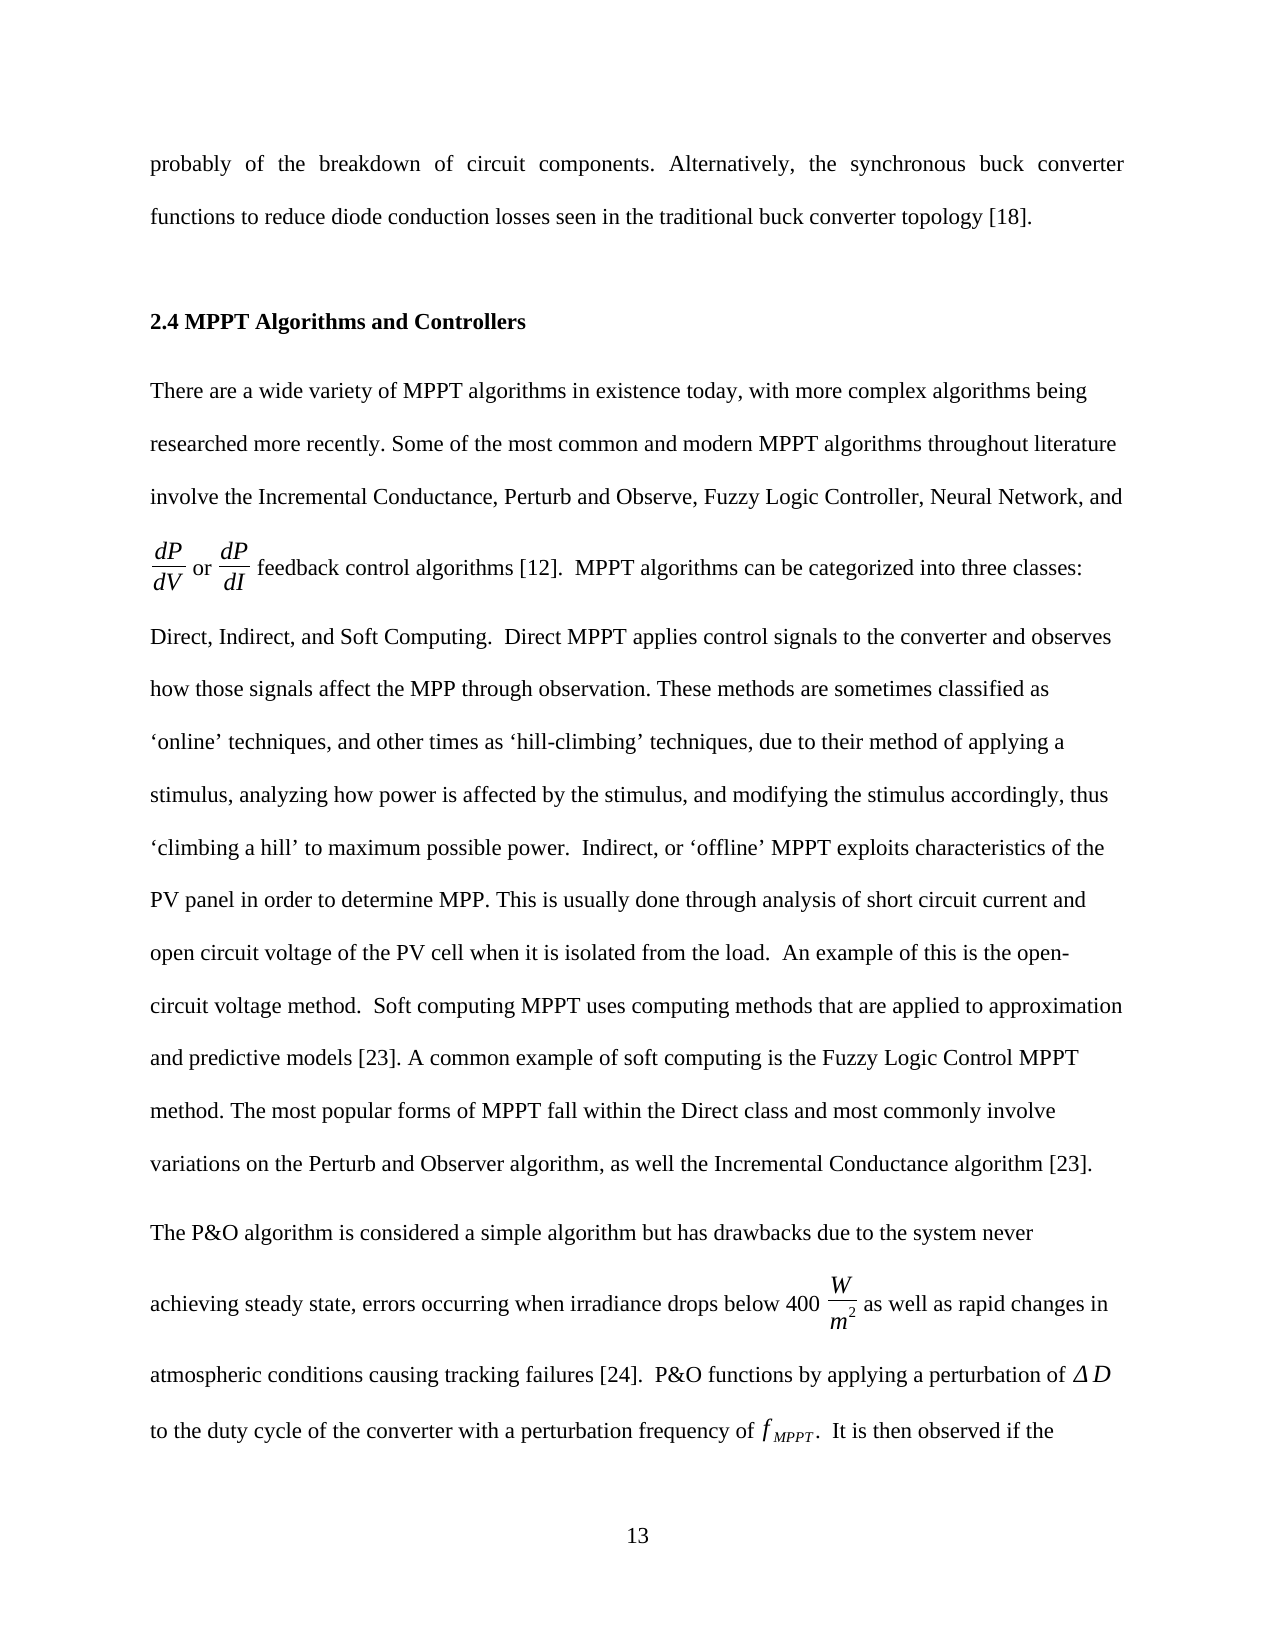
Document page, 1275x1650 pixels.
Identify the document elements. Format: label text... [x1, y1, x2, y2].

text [150, 150, 1125, 229]
text 2.4 MPPT Algorithms and Controllers [150, 308, 1125, 334]
text There are a wide variety of MPPT algorithms in existence today, with more complex algorithms being researched more recently. Some of the most common and modern MPPT algorithms throughout literature involve the Incremental Conductance, Perturb and Observe, Fuzzy Logic Controller, Neural Network, and or feedback control algorithms [12]. MPPT algorithms can be categorized into three classes: Direct, Indirect, and Soft Computing. Direct MPPT applies control signals to the converter and observes how those signals affect the MPP through observation. These methods are sometimes classified as ‘online’ techniques, and other times as ‘hill-climbing’ techniques, due to their method of applying a stimulus, analyzing how power is affected by the stimulus, and modifying the stimulus accordingly, thus ‘climbing a hill’ to maximum possible power. Indirect, or ‘offline’ MPPT exploits characteristics of the PV panel in order to determine MPP. This is usually done through analysis of short circuit current and open circuit voltage of the PV cell when it is isolated from the load. An example of this is the open-circuit voltage method. Soft computing MPPT uses computing methods that are applied to approximation and predictive models [23]. A common example of soft computing is the Fuzzy Logic Control MPPT method. The most popular forms of MPPT fall within the Direct class and most commonly involve variations on the Perturb and Observer algorithm, as well the Incremental Conductance algorithm [23]. [150, 377, 1125, 1176]
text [150, 1219, 1125, 1446]
